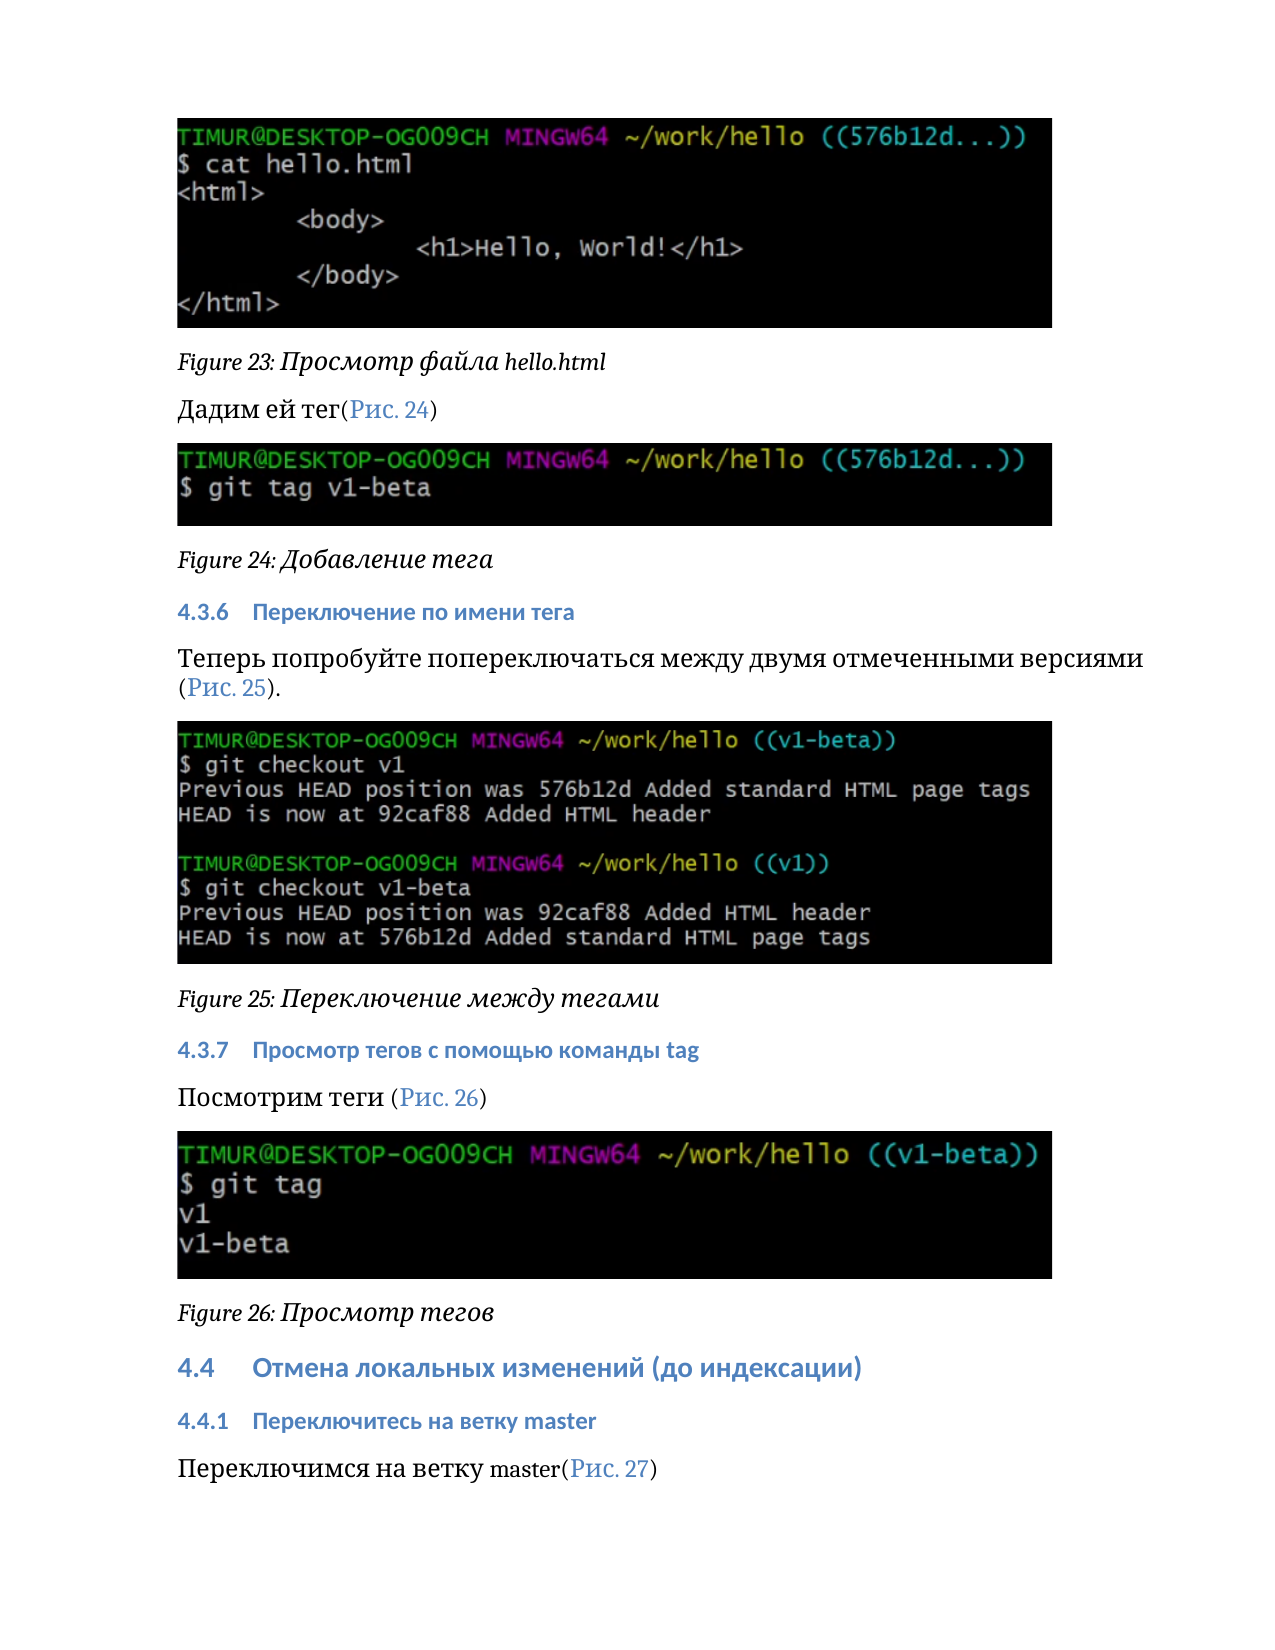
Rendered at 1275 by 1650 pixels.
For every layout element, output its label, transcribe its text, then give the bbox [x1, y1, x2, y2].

picture [177, 1131, 1053, 1279]
text Теперь попробуйте попереключаться между двумя отмеченными версиями (Рис. 25). [177, 645, 1186, 702]
picture [177, 443, 1053, 526]
subtitle 4.4 Отмена локальных изменений (до индексации) [177, 1349, 1186, 1384]
text Посмотрим теги (Рис. 26) [177, 1083, 1186, 1112]
text Дадим ей тег(Рис. 24) [177, 396, 1186, 424]
text Переключимся на ветку master(Рис. 27) [177, 1454, 1186, 1483]
text Figure 25: Переключение между тегами [177, 984, 1186, 1013]
subtitle 4.4.1 Переключитесь на ветку master [177, 1405, 1186, 1436]
subtitle 4.3.6 Переключение по имени тега [177, 596, 1186, 626]
text Figure 24: Добавление тега [177, 546, 1186, 575]
text Figure 26: Просмотр тегов [177, 1299, 1186, 1328]
picture [177, 118, 1053, 328]
picture [177, 721, 1053, 964]
subtitle 4.3.7 Просмотр тегов с помощью команды tag [177, 1034, 1186, 1065]
text Figure 23: Просмотр файла hello.html [177, 348, 1186, 377]
